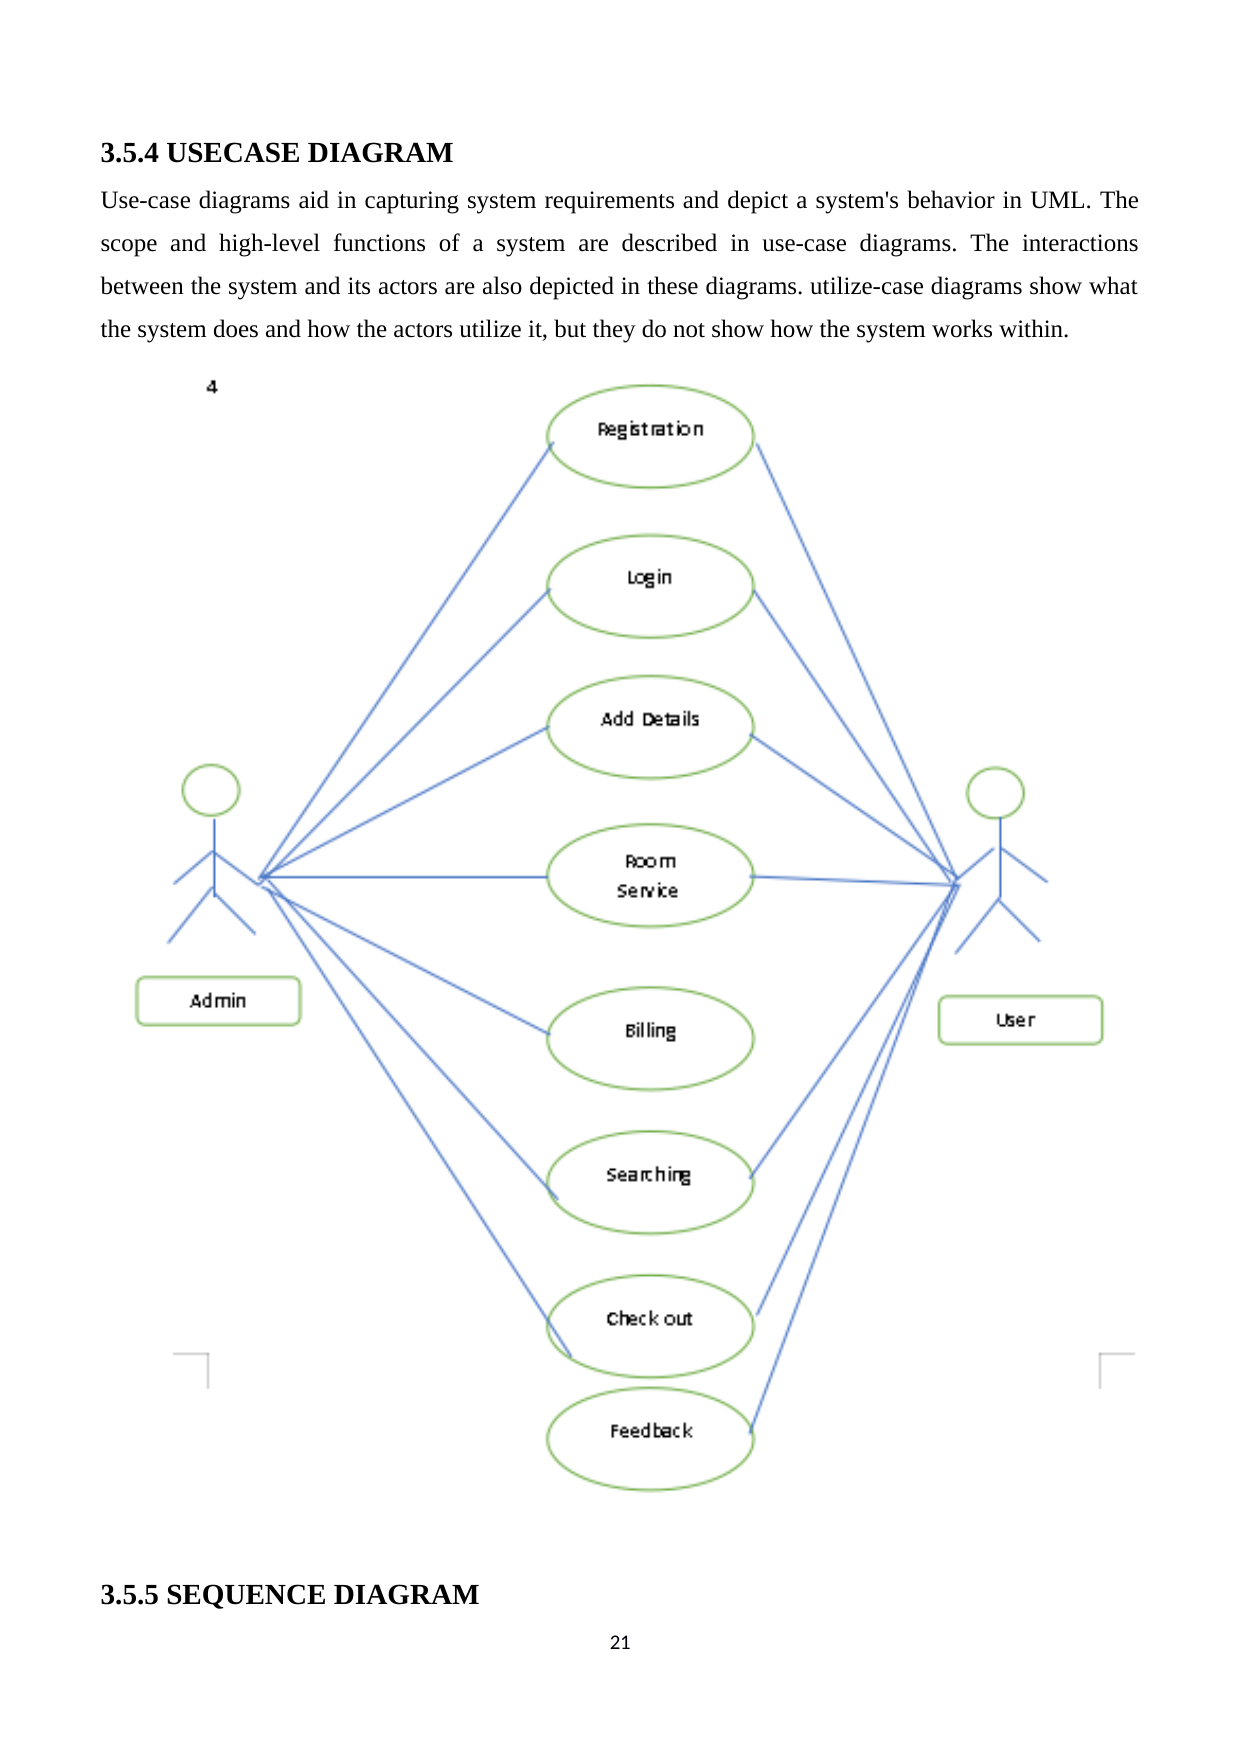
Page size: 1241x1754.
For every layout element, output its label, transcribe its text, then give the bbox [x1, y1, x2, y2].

text Use-case diagrams aid in capturing system requirements and depict a system's behavior in UML. The scope and high-level functions of a system are described in use-case diagrams. The interactions between the system and its actors are also depicted in these diagrams. utilize-case diagrams show what the system does and how the actors utilize it, but they do not show how the system works within. [100, 185, 1140, 343]
text 3.5.4 USECASE DIAGRAM [100, 135, 1140, 168]
picture [100, 357, 1140, 1494]
text 3.5.5 SEQUENCE DIAGRAM [100, 1577, 1140, 1610]
